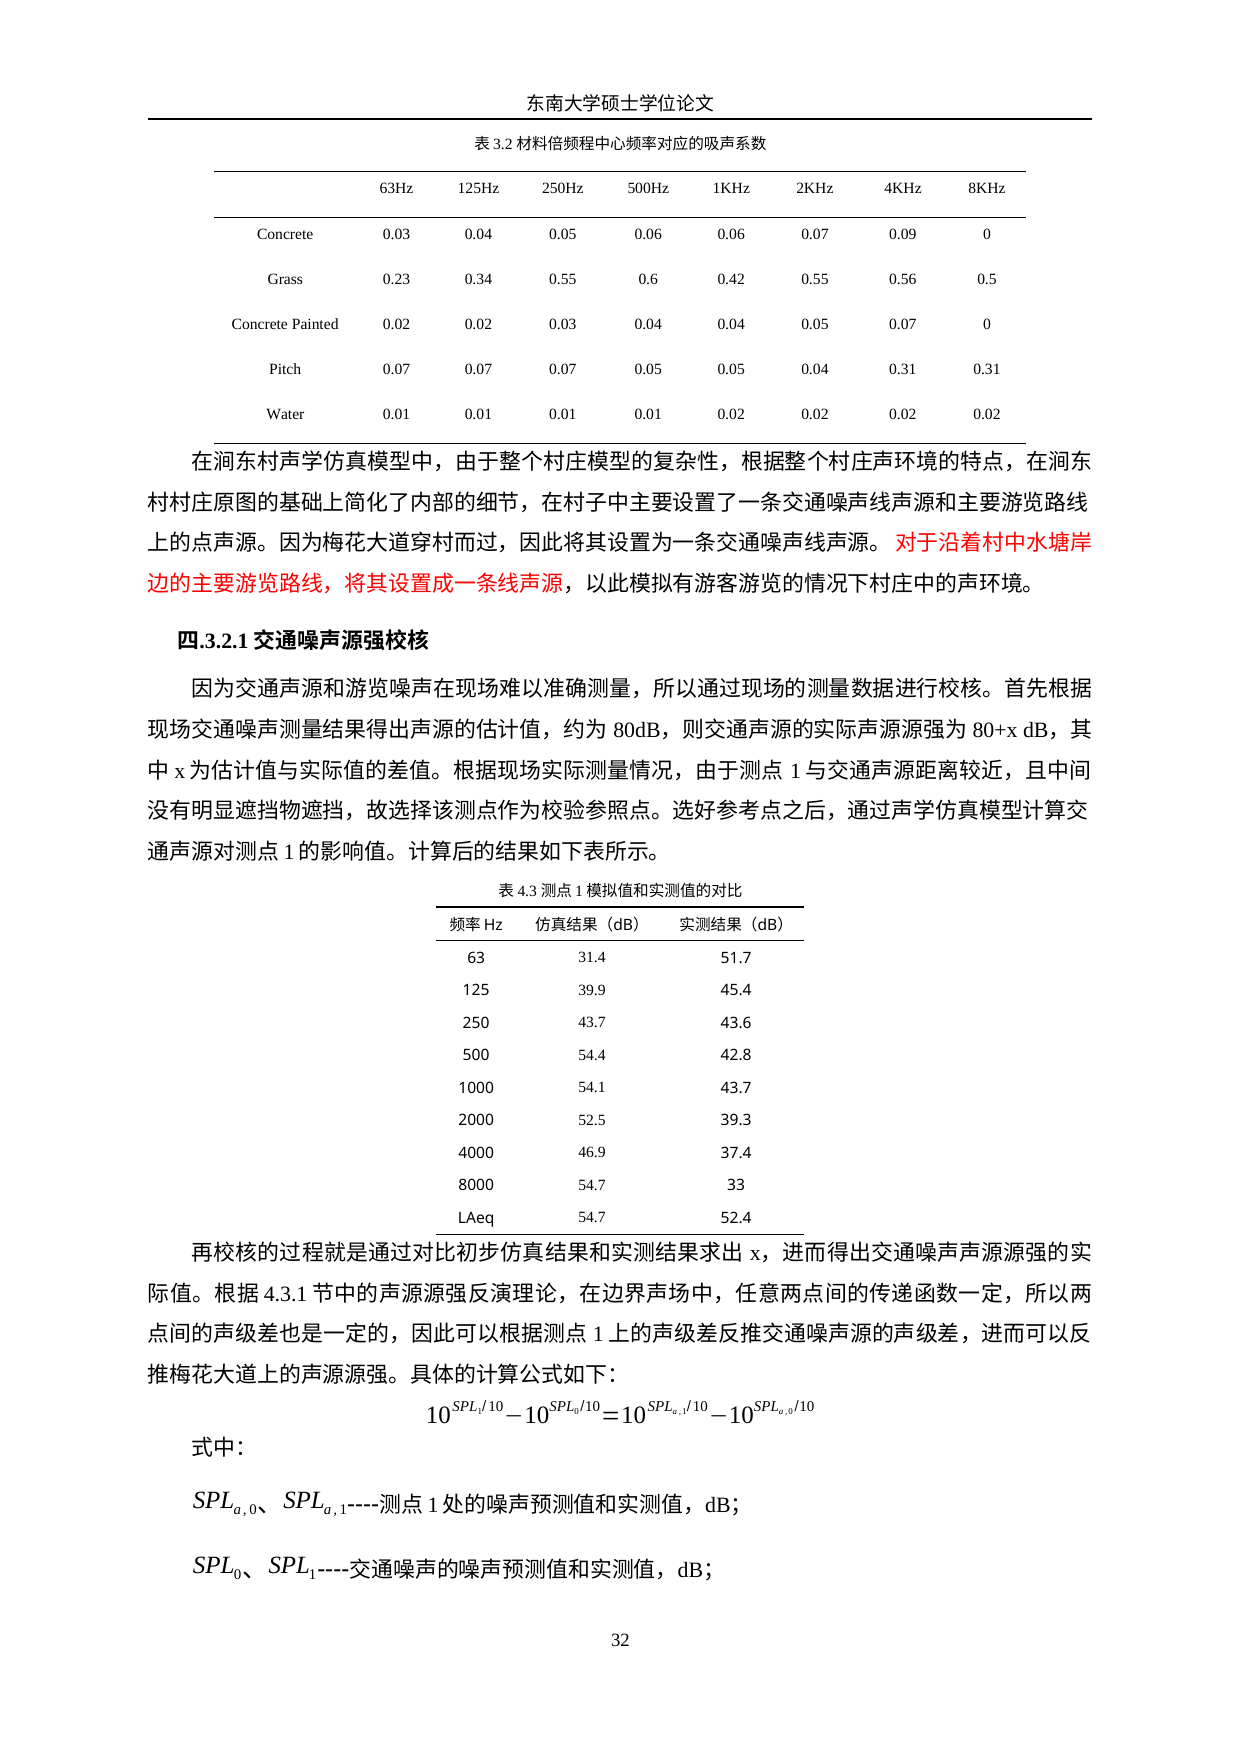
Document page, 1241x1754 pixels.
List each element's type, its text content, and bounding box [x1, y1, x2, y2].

table_header 频率Hz [436, 908, 516, 940]
table_cell 0.5 [947, 263, 1026, 308]
text 式中： [148, 1429, 1092, 1462]
table_cell 0.42 [691, 263, 771, 308]
table_cell 54.7 [516, 1201, 667, 1233]
table_cell 4000 [436, 1136, 516, 1168]
table_cell 51.7 [667, 941, 804, 973]
table_cell 0.23 [356, 263, 436, 308]
text 再校核的过程就是通过对比初步仿真结果和实测结果求出x，进而得出交通噪声声源源强的实际值。根据4.3.1节中的声源源强反演理论，在边界声场中，任意两点间的传递函数一定，所以两点间的声级差也是一定的，因此可以根据测点1上的声级差反推交通噪声源的声级差，进而可以反推梅花大道上的声源源强。具体的计算公式如下： [148, 1234, 1092, 1389]
table_cell 0.34 [436, 263, 520, 308]
table_cell 46.9 [516, 1136, 667, 1168]
table_cell 43.7 [667, 1071, 804, 1103]
table_cell 0.07 [436, 353, 520, 398]
table_cell 54.4 [516, 1039, 667, 1071]
table_cell 0.04 [436, 218, 520, 263]
table_cell 0.01 [520, 398, 605, 443]
text 、----测点1处的噪声预测值和实测值，dB； [148, 1470, 1092, 1535]
table_cell 0.07 [771, 218, 858, 263]
table_cell 33 [667, 1169, 804, 1201]
table_cell 0.03 [520, 308, 605, 353]
table_cell 0.04 [771, 353, 858, 398]
table_cell 0.01 [356, 398, 436, 443]
text 表3.2 材料倍频程中心频率对应的吸声系数 [148, 127, 1092, 159]
table_cell 0 [947, 308, 1026, 353]
table_cell 0.07 [520, 353, 605, 398]
table_cell 0.07 [858, 308, 947, 353]
table_cell 0.02 [436, 308, 520, 353]
table_header 500Hz [605, 172, 691, 217]
text 交通噪声源强校核 [177, 622, 1092, 655]
table_cell 2000 [436, 1104, 516, 1136]
table_cell Grass [214, 263, 356, 308]
table_header 2KHz [771, 172, 858, 217]
table_cell 0.02 [771, 398, 858, 443]
table_cell 31.4 [516, 941, 667, 973]
table_cell 0.04 [691, 308, 771, 353]
table_cell 0.55 [520, 263, 605, 308]
table_cell 0.03 [356, 218, 436, 263]
table_cell 0.05 [605, 353, 691, 398]
table_cell Concrete [214, 218, 356, 263]
table_cell 250 [436, 1006, 516, 1038]
table_header 仿真结果（dB） [516, 908, 667, 940]
table_header [214, 172, 356, 217]
table_cell 0.05 [691, 353, 771, 398]
table_cell 39.3 [667, 1104, 804, 1136]
table_cell 1000 [436, 1071, 516, 1103]
text 因为交通声源和游览噪声在现场难以准确测量，所以通过现场的测量数据进行校核。首先根据现场交通噪声测量结果得出声源的估计值，约为80dB，则交通声源的实际声源源强为80+x dB，其中x为估计值与实际值的差值。根据现场实际测量情况，由于测点1与交通声源距离较近，且中间没有明显遮挡物遮挡，故选择该测点作为校验参照点。选好参考点之后，通过声学仿真模型计算交通声源对测点1的影响值。计算后的结果如下表所示。 [148, 671, 1092, 866]
table_cell 0.01 [605, 398, 691, 443]
table_header 125Hz [436, 172, 520, 217]
table_cell 0.09 [858, 218, 947, 263]
table_cell 0.56 [858, 263, 947, 308]
table_cell 0.06 [605, 218, 691, 263]
table_cell 0.04 [605, 308, 691, 353]
table_cell Water [214, 398, 356, 443]
table_cell 0.05 [520, 218, 605, 263]
table_cell 45.4 [667, 974, 804, 1006]
table_header 250Hz [520, 172, 605, 217]
table_cell 0.02 [691, 398, 771, 443]
text 表 4.3 测点1模拟值和实测值的对比 [148, 874, 1092, 906]
table_cell 63 [436, 941, 516, 973]
table_cell 0.05 [771, 308, 858, 353]
table_cell 0.31 [858, 353, 947, 398]
table_cell 0.55 [771, 263, 858, 308]
table_cell 0 [947, 218, 1026, 263]
table_cell 0.31 [947, 353, 1026, 398]
table_cell 0.06 [691, 218, 771, 263]
table_header 4KHz [858, 172, 947, 217]
table_cell Pitch [214, 353, 356, 398]
table_cell 37.4 [667, 1136, 804, 1168]
table_cell Concrete Painted [214, 308, 356, 353]
table_cell 500 [436, 1039, 516, 1071]
table_cell 8000 [436, 1169, 516, 1201]
table_cell 39.9 [516, 974, 667, 1006]
table_cell 0.02 [947, 398, 1026, 443]
table_header 63Hz [356, 172, 436, 217]
table_cell 43.6 [667, 1006, 804, 1038]
table_cell 125 [436, 974, 516, 1006]
text 在涧东村声学仿真模型中，由于整个村庄模型的复杂性，根据整个村庄声环境的特点，在涧东村村庄原图的基础上简化了内部的细节，在村子中主要设置了一条交通噪声线声源和主要游览路线上的点声源。因为梅花大道穿村而过，因此将其设置为一条交通噪声线声源。对于沿着村中水塘岸边的主要游览路线，将其设置成一条线声源，以此模拟有游客游览的情况下村庄中的声环境。 [148, 444, 1092, 598]
table_cell 43.7 [516, 1006, 667, 1038]
table_cell 0.02 [858, 398, 947, 443]
table_header 实测结果（dB） [667, 908, 804, 940]
table_header 8KHz [947, 172, 1026, 217]
table_cell 0.01 [436, 398, 520, 443]
table_cell 42.8 [667, 1039, 804, 1071]
table_cell 0.02 [356, 308, 436, 353]
table_cell 54.7 [516, 1169, 667, 1201]
table_cell 0.07 [356, 353, 436, 398]
table_cell LAeq [436, 1201, 516, 1233]
text 、----交通噪声的噪声预测值和实测值，dB； [148, 1535, 1092, 1600]
table_cell 52.4 [667, 1201, 804, 1233]
table_cell 52.5 [516, 1104, 667, 1136]
table_header 1KHz [691, 172, 771, 217]
table_cell 0.6 [605, 263, 691, 308]
table_cell 54.1 [516, 1071, 667, 1103]
